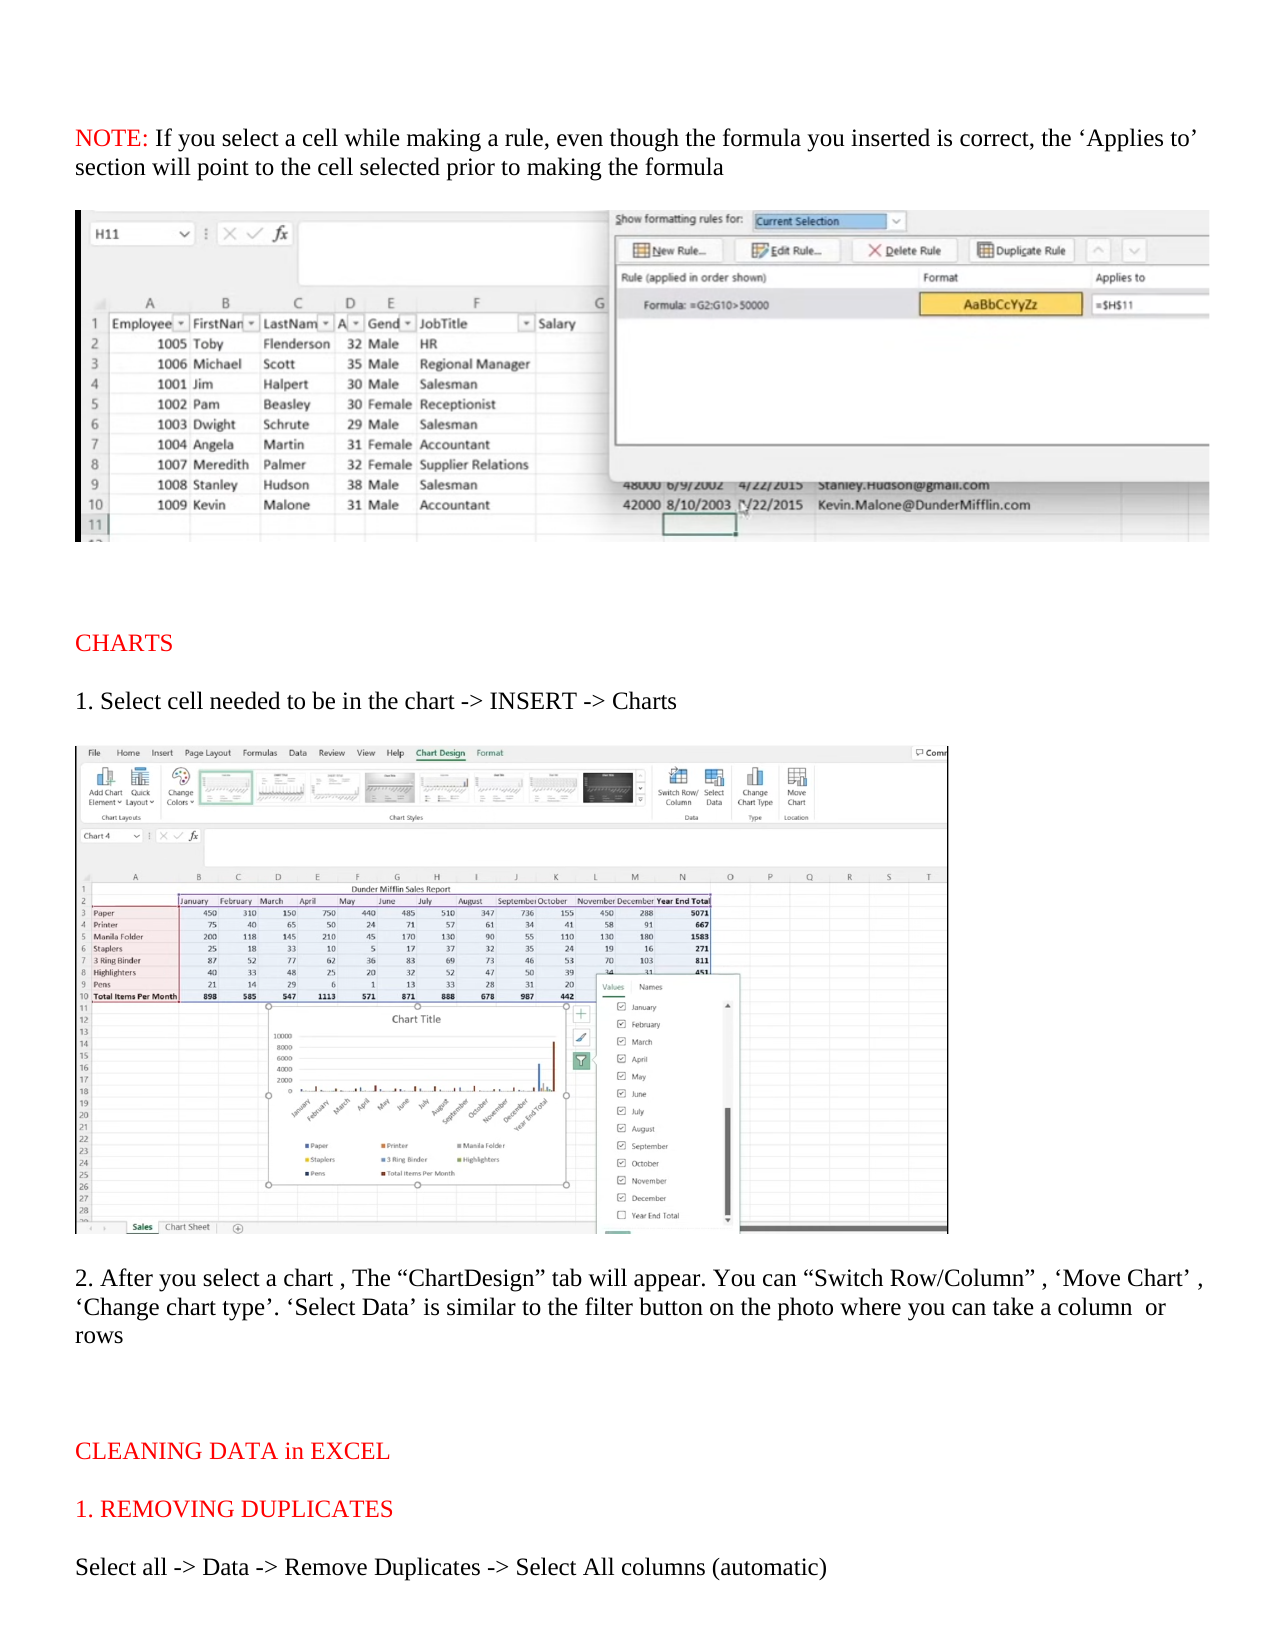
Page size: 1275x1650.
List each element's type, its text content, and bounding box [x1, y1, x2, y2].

text NOTE: If you select a cell while making a rule, even though the formula you inserted is correct, the ‘Applies to’ section will point to the cell selected prior to making the formula [75, 123, 1209, 181]
picture [75, 744, 949, 1234]
text 1. REMOVING DUPLICATES [75, 1494, 1209, 1523]
text 2. After you select a chart , The “ChartDesign” tab will appear. You can “Switch Row/Column” , ‘Move Chart’ , ‘Change chart type’. ‘Select Data’ is similar to the filter button on the photo where you can take a column or rows [75, 1263, 1209, 1349]
text 1. Select cell needed to be in the chart -> INSERT -> Charts [75, 686, 1209, 715]
text CHARTS [75, 628, 1209, 657]
text CLEANING DATA in EXCEL [75, 1436, 1209, 1465]
picture [75, 210, 1210, 542]
text Select all -> Data -> Remove Duplicates -> Select All columns (automatic) [75, 1552, 1209, 1581]
